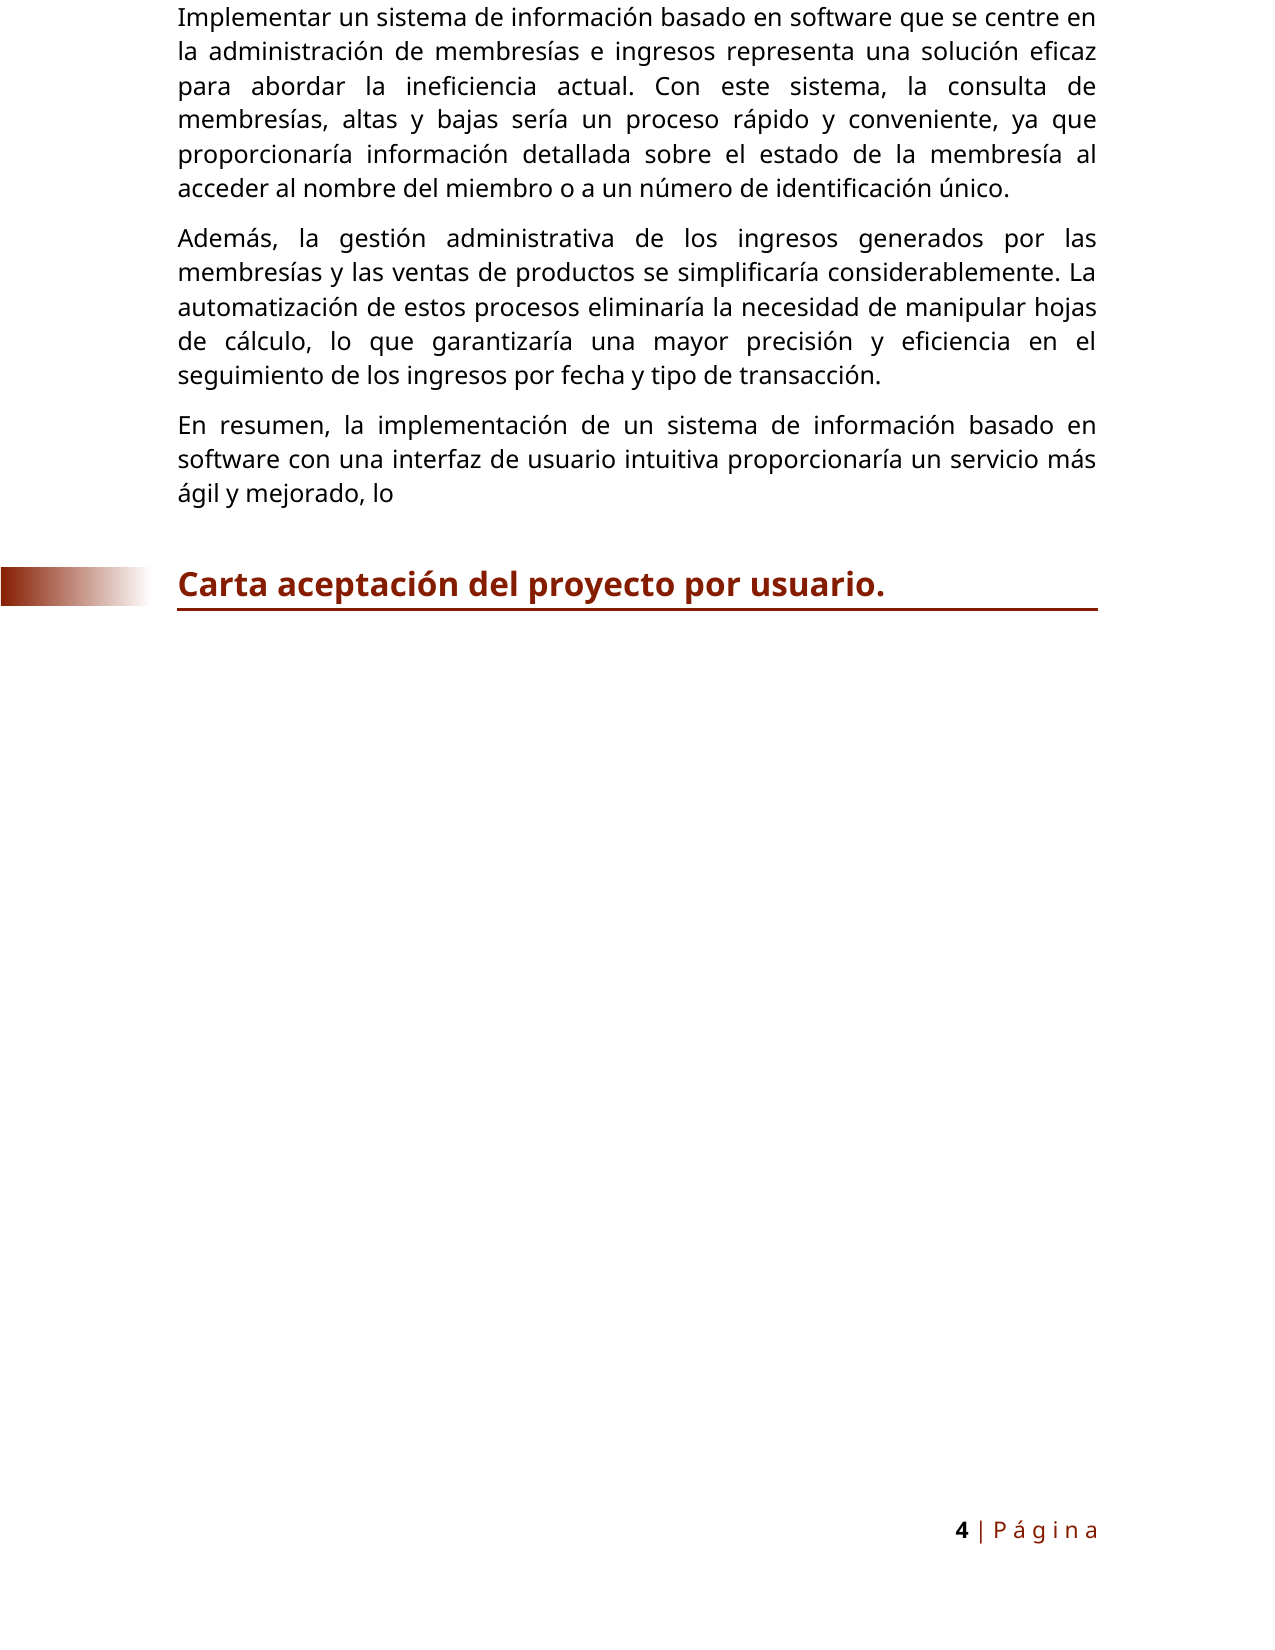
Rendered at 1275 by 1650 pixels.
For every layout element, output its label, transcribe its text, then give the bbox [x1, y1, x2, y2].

text Carta aceptación del proyecto por usuario. [177, 561, 1098, 608]
text Además, la gestión administrativa de los ingresos generados por las membresías y las ventas de productos se simplificaría considerablemente. La automatización de estos procesos eliminaría la necesidad de manipular hojas de cálculo, lo que garantizaría una mayor precisión y eficiencia en el seguimiento de los ingresos por fecha y tipo de transacción. [177, 221, 1098, 391]
text En resumen, la implementación de un sistema de información basado en software con una interfaz de usuario intuitiva proporcionaría un servicio más ágil y mejorado, lo [177, 408, 1098, 510]
text Implementar un sistema de información basado en software que se centre en la administración de membresías e ingresos representa una solución eficaz para abordar la ineficiencia actual. Con este sistema, la consulta de membresías, altas y bajas sería un proceso rápido y conveniente, ya que proporcionaría información detallada sobre el estado de la membresía al acceder al nombre del miembro o a un número de identificación único. [177, 0, 1098, 204]
